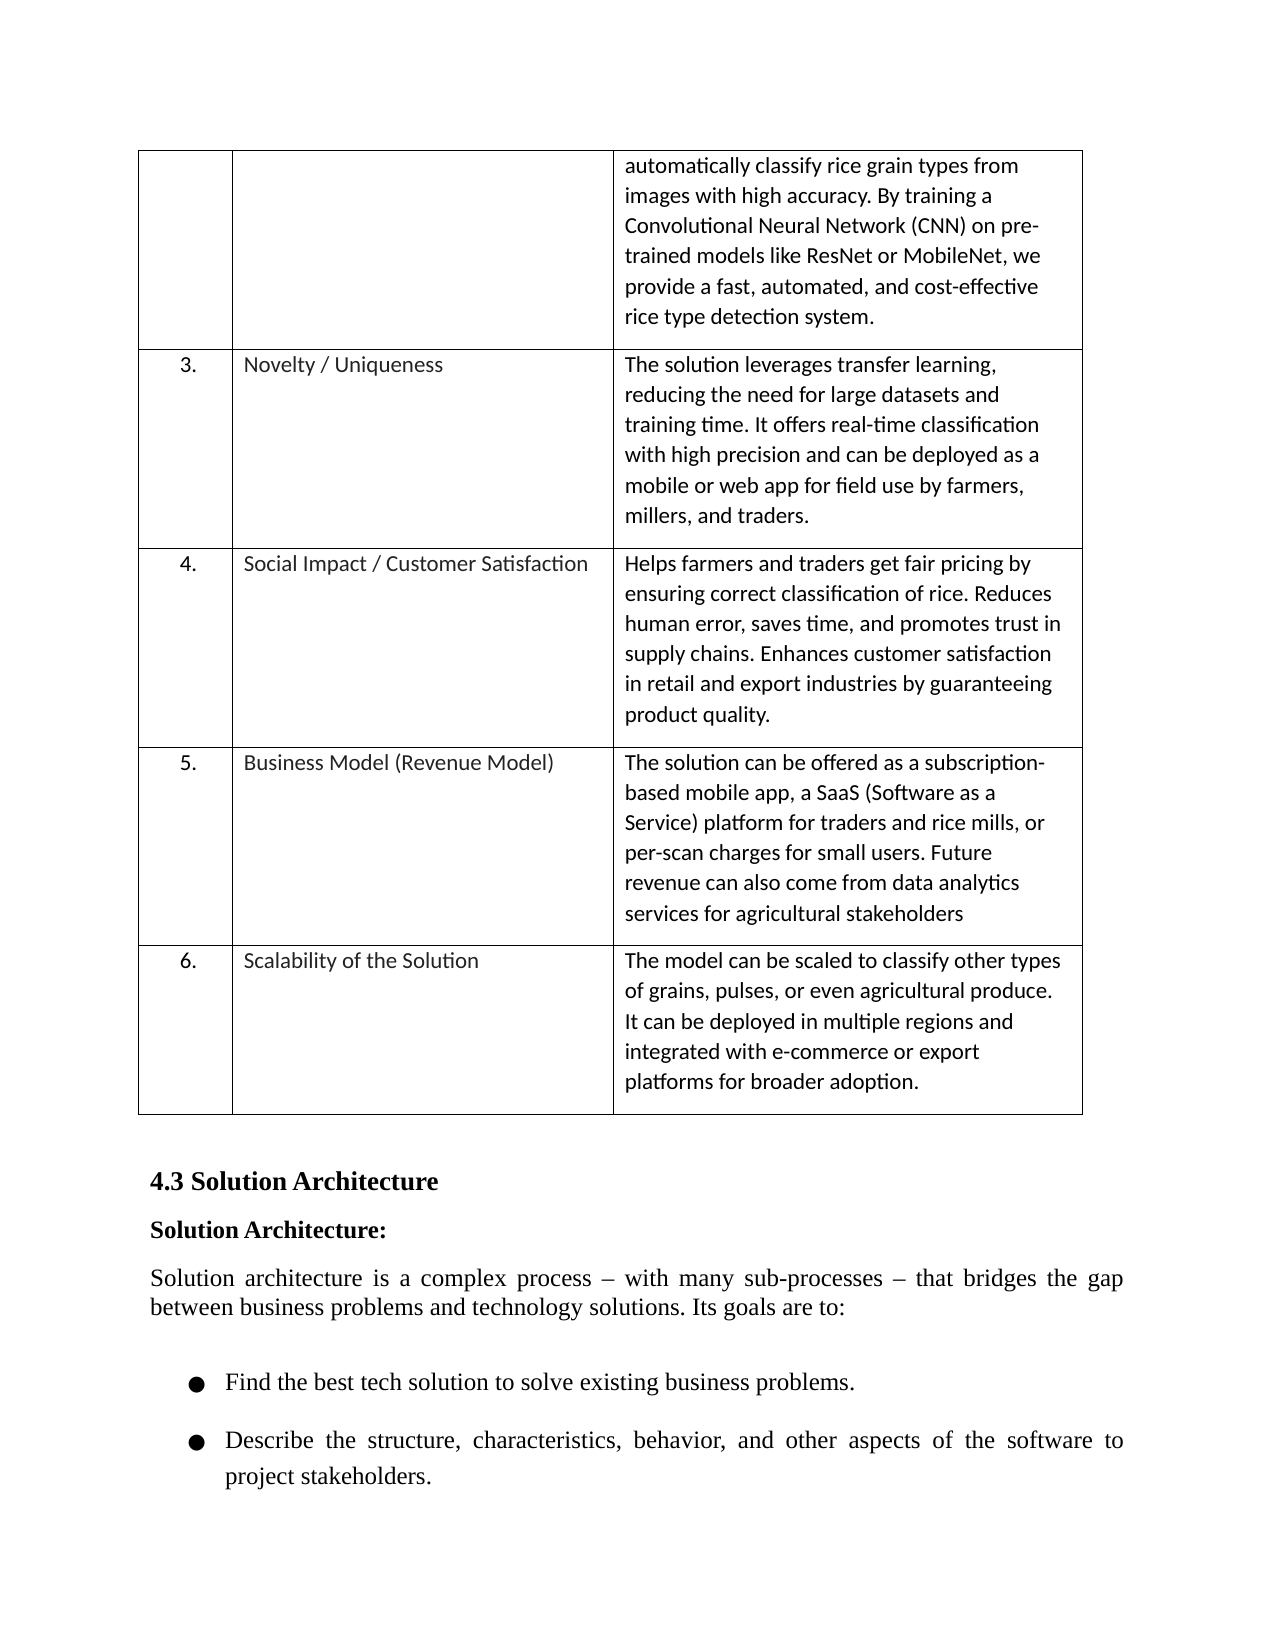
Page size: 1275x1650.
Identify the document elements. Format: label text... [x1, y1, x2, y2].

table_cell The solution leverages transfer learning, reducing the need for large datasets and training time. It offers real-time classification with high precision and can be deployed as a mobile or web app for field use by farmers, millers, and traders. [614, 350, 1082, 548]
table_cell [139, 549, 232, 747]
table_cell The solution can be offered as a subscription-based mobile app, a SaaS (Software as a Service) platform for traders and rice mills, or per-scan charges for small users. Future revenue can also come from data analytics services for agricultural stakeholders [614, 748, 1082, 945]
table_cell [233, 151, 613, 349]
table_cell Helps farmers and traders get fair pricing by ensuring correct classification of rice. Reduces human error, saves time, and promotes trust in supply chains. Enhances customer satisfaction in retail and export industries by guaranteeing product quality. [614, 549, 1082, 747]
list Find the best tech solution to solve existing business problems. [187, 1360, 1125, 1402]
table_cell Business Model (Revenue Model) [233, 748, 613, 945]
table_cell Social Impact / Customer Satisfaction [233, 549, 613, 747]
table_cell Novelty / Uniqueness [233, 350, 613, 548]
table_cell Scalability of the Solution [233, 946, 613, 1114]
table_cell [139, 946, 232, 1114]
table_cell [139, 350, 232, 548]
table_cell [614, 151, 1082, 349]
table_cell [139, 748, 232, 945]
table_cell [139, 151, 232, 349]
text Solution Architecture: [150, 1216, 1125, 1244]
list Describe the structure, characteristics, behavior, and other aspects of the software to project stakeholders. [187, 1418, 1125, 1489]
table_cell The model can be scaled to classify other types of grains, pulses, or even agricultural produce. It can be deployed in multiple regions and integrated with e-commerce or export platforms for broader adoption. [614, 946, 1082, 1114]
text Solution architecture is a complex process – with many sub-processes – that bridges the gap between business problems and technology solutions. Its goals are to: [150, 1263, 1125, 1321]
text 4.3 Solution Architecture [150, 1165, 1125, 1196]
